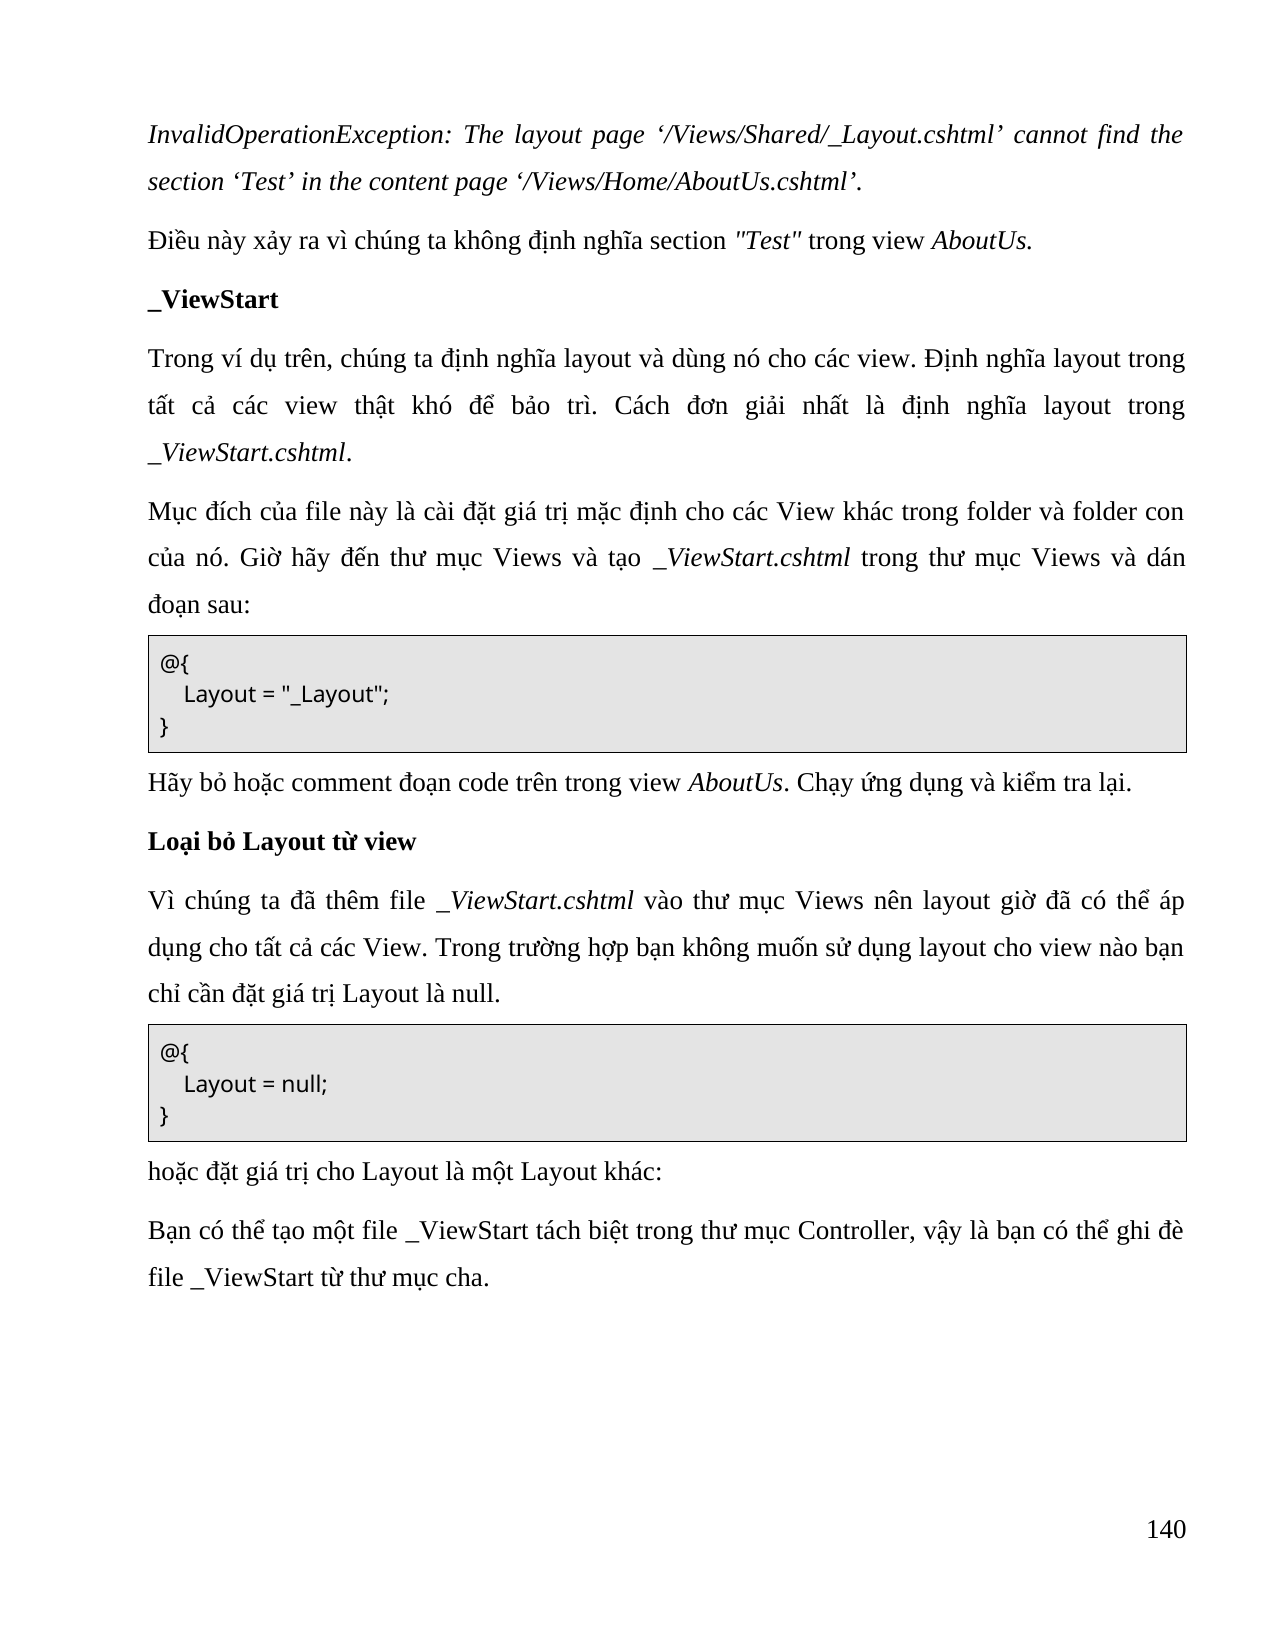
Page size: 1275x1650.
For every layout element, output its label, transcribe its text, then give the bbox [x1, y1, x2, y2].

text Vì chúng ta đã thêm file _ViewStart.cshtml vào thư mục Views nên layout giờ đã có thể áp dụng cho tất cả các View. Trong trường hợp bạn không muốn sử dụng layout cho view nào bạn chỉ cần đặt giá trị Layout là null. [148, 884, 1186, 1008]
text hoặc đặt giá trị cho Layout là một Layout khác: [148, 1155, 1186, 1186]
text Điều này xảy ra vì chúng ta không định nghĩa section "Test" trong view AboutUs. [148, 224, 1186, 255]
table_header @{ Layout = null; } [149, 1025, 1186, 1141]
text Bạn có thể tạo một file _ViewStart tách biệt trong thư mục Controller, vậy là bạn có thể ghi đè file _ViewStart từ thư mục cha. [148, 1214, 1186, 1292]
table_header @{ Layout = "_Layout"; } [149, 636, 1186, 752]
text Hãy bỏ hoặc comment đoạn code trên trong view AboutUs. Chạy ứng dụng và kiểm tra lại. [148, 766, 1186, 797]
text Loại bỏ Layout từ view [148, 825, 1186, 856]
text Trong ví dụ trên, chúng ta định nghĩa layout và dùng nó cho các view. Định nghĩa layout trong tất cả các view thật khó để bảo trì. Cách đơn giải nhất là định nghĩa layout trong _ViewStart.cshtml. [148, 342, 1186, 467]
text Mục đích của file này là cài đặt giá trị mặc định cho các View khác trong folder và folder con của nó. Giờ hãy đến thư mục Views và tạo _ViewStart.cshtml trong thư mục Views và dán đoạn sau: [148, 495, 1186, 619]
text _ViewStart [148, 283, 1186, 314]
text InvalidOperationException: The layout page ‘/Views/Shared/_Layout.cshtml’ cannot find the section ‘Test’ in the content page ‘/Views/Home/AboutUs.cshtml’. [148, 118, 1186, 196]
